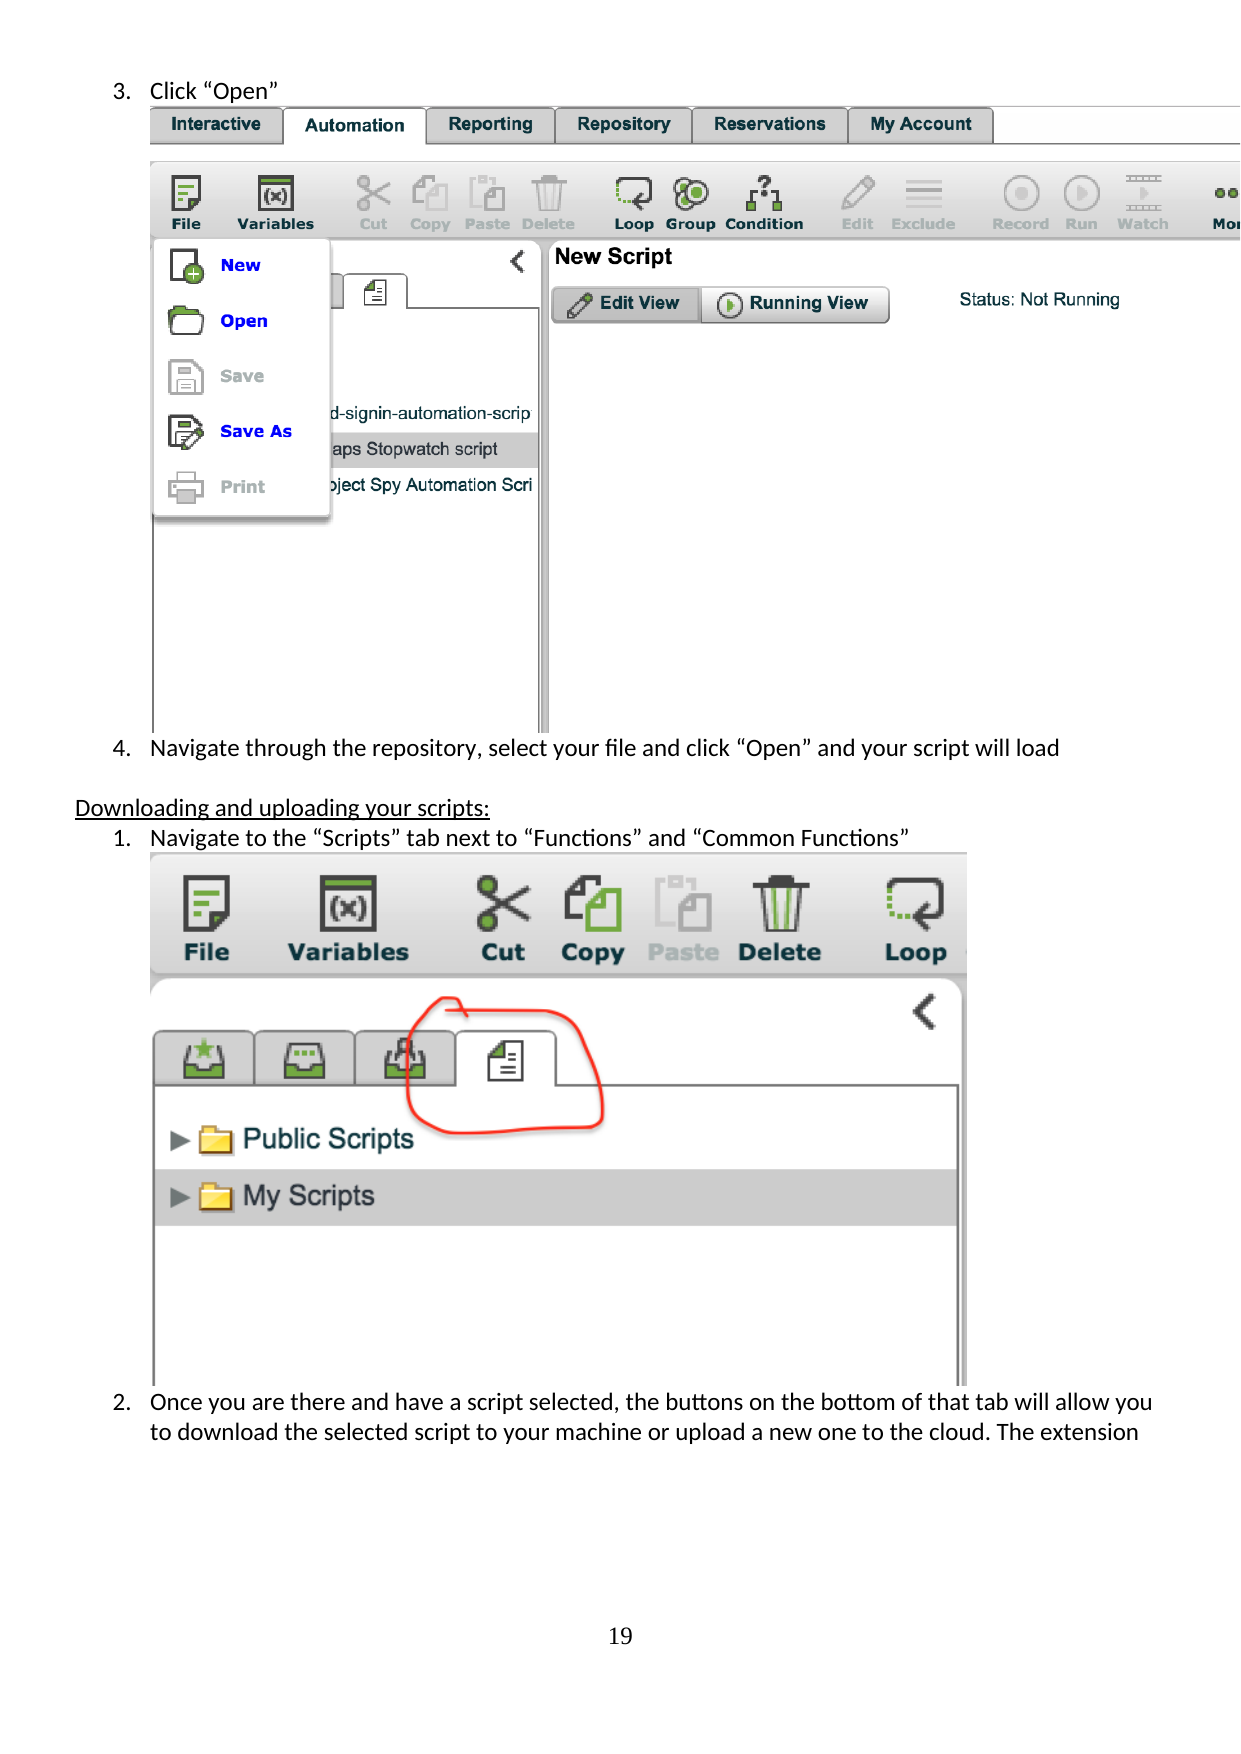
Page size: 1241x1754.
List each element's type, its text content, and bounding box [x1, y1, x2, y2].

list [112, 1386, 1165, 1447]
list Navigate through the repository, select your file and click “Open” and your script will load [112, 733, 1165, 763]
picture [150, 852, 967, 1386]
picture [150, 105, 1241, 733]
text Downloading and uploading your scripts: [75, 792, 1165, 822]
